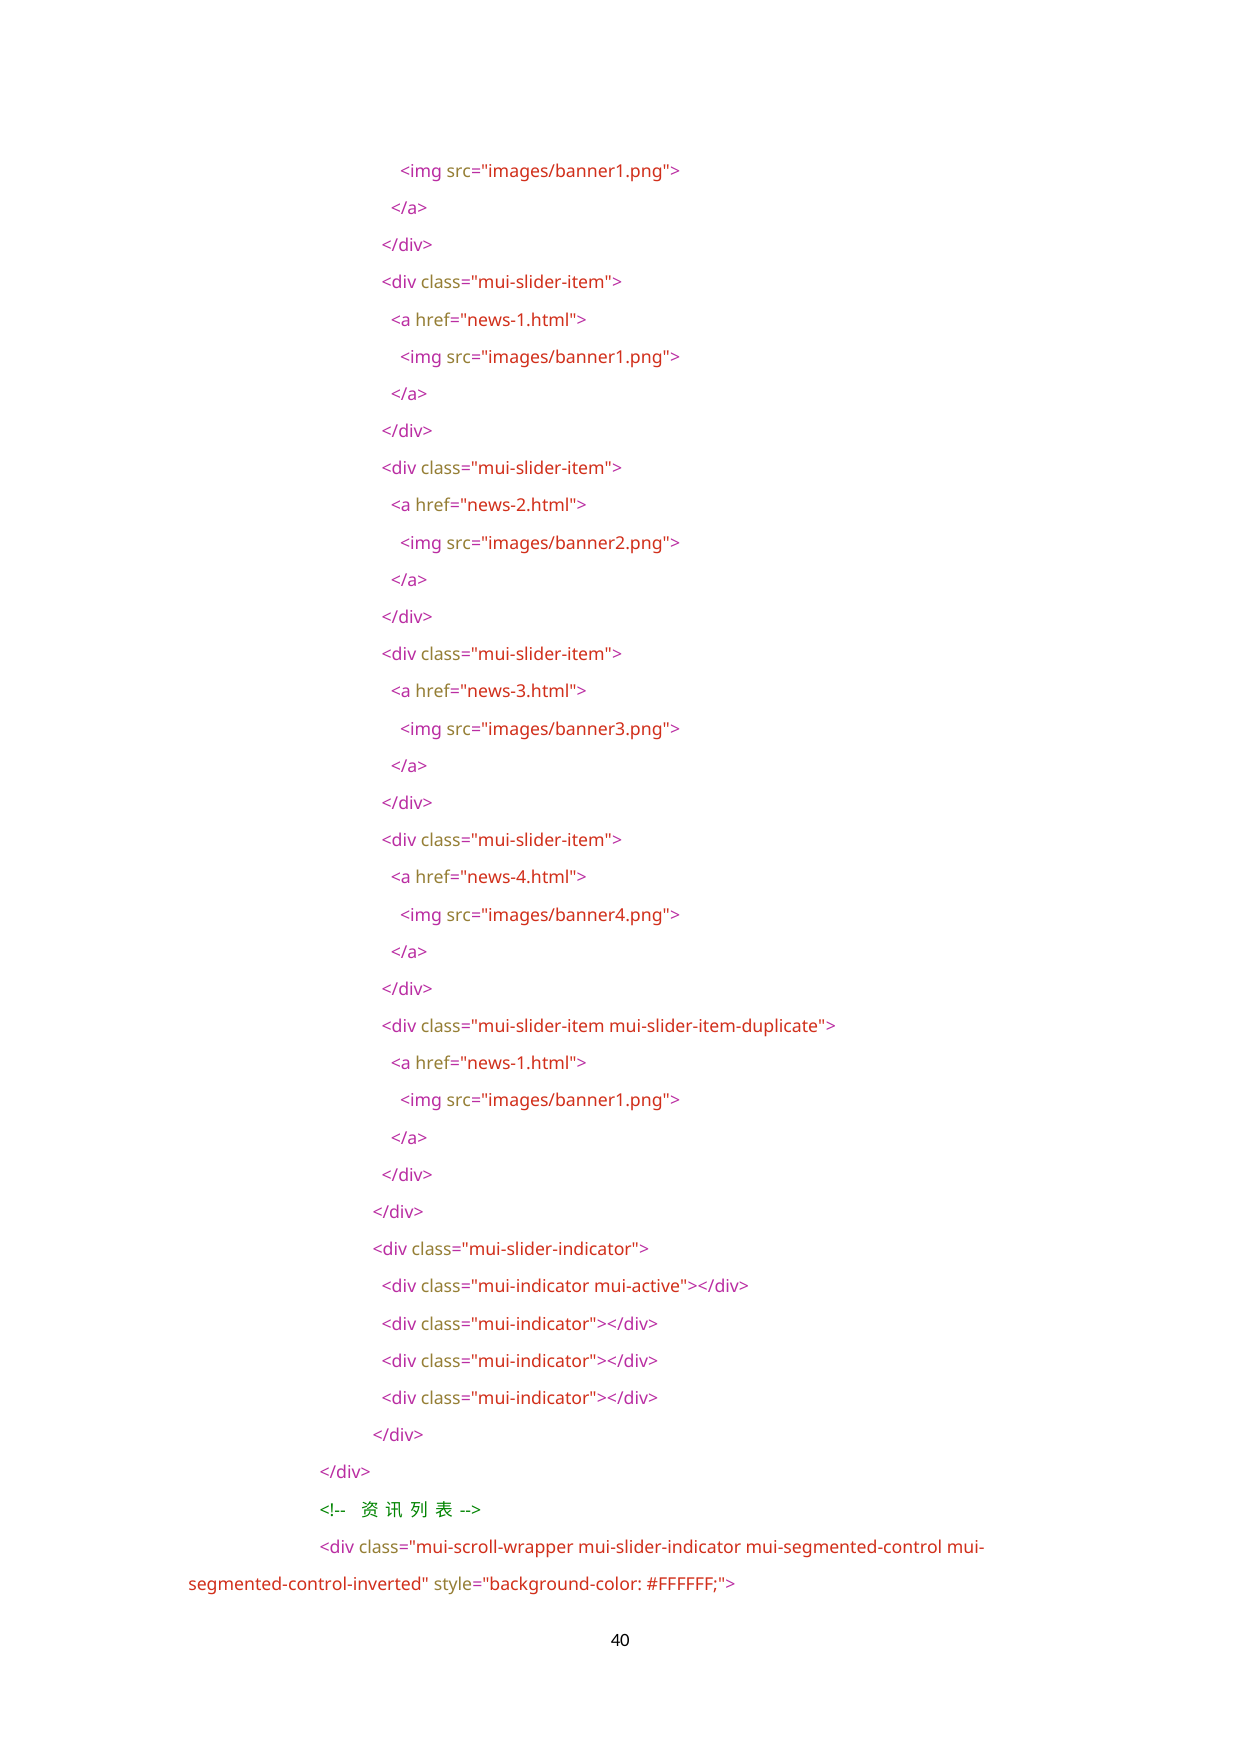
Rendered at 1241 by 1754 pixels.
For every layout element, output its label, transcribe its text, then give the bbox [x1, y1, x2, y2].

text <!--资讯列表--> [188, 1491, 1052, 1528]
text <a href="news-1.html"> [188, 1044, 1052, 1081]
text </div> [188, 226, 1052, 263]
text </div> [188, 1416, 1052, 1453]
text <a href="news-4.html"> [188, 858, 1052, 896]
text </div> [188, 412, 1052, 449]
text <div class="mui-scroll-wrapper mui-slider-indicator mui-segmented-control mui-segmented-control-inverted" style="background-color: #FFFFFF;"> [188, 1528, 1052, 1602]
text </div> [188, 1193, 1052, 1230]
text <div class="mui-indicator"></div> [188, 1304, 1052, 1342]
text </a> [188, 189, 1052, 226]
text </div> [188, 1453, 1052, 1491]
text <img src="images/banner1.png"> [188, 152, 1052, 189]
text <div class="mui-slider-item"> [188, 263, 1052, 301]
text <div class="mui-slider-item"> [188, 449, 1052, 486]
text <div class="mui-slider-item mui-slider-item-duplicate"> [188, 1007, 1052, 1044]
text <div class="mui-slider-indicator"> [188, 1230, 1052, 1267]
text </div> [188, 970, 1052, 1007]
text </a> [188, 1119, 1052, 1156]
text <img src="images/banner1.png"> [188, 338, 1052, 375]
text <img src="images/banner3.png"> [188, 709, 1052, 747]
text </div> [188, 784, 1052, 821]
text <div class="mui-indicator"></div> [188, 1379, 1052, 1416]
text <img src="images/banner2.png"> [188, 524, 1052, 561]
text <div class="mui-slider-item"> [188, 635, 1052, 672]
text <div class="mui-indicator"></div> [188, 1342, 1052, 1379]
text <a href="news-2.html"> [188, 486, 1052, 524]
text <a href="news-1.html"> [188, 301, 1052, 338]
text <img src="images/banner1.png"> [188, 1081, 1052, 1119]
text </a> [188, 747, 1052, 784]
text <div class="mui-slider-item"> [188, 821, 1052, 858]
text </div> [188, 1156, 1052, 1193]
text </div> [188, 598, 1052, 635]
text </a> [188, 933, 1052, 970]
text <img src="images/banner4.png"> [188, 896, 1052, 933]
text </a> [188, 375, 1052, 412]
text <div class="mui-indicator mui-active"></div> [188, 1267, 1052, 1304]
text <a href="news-3.html"> [188, 672, 1052, 709]
text </a> [188, 561, 1052, 598]
